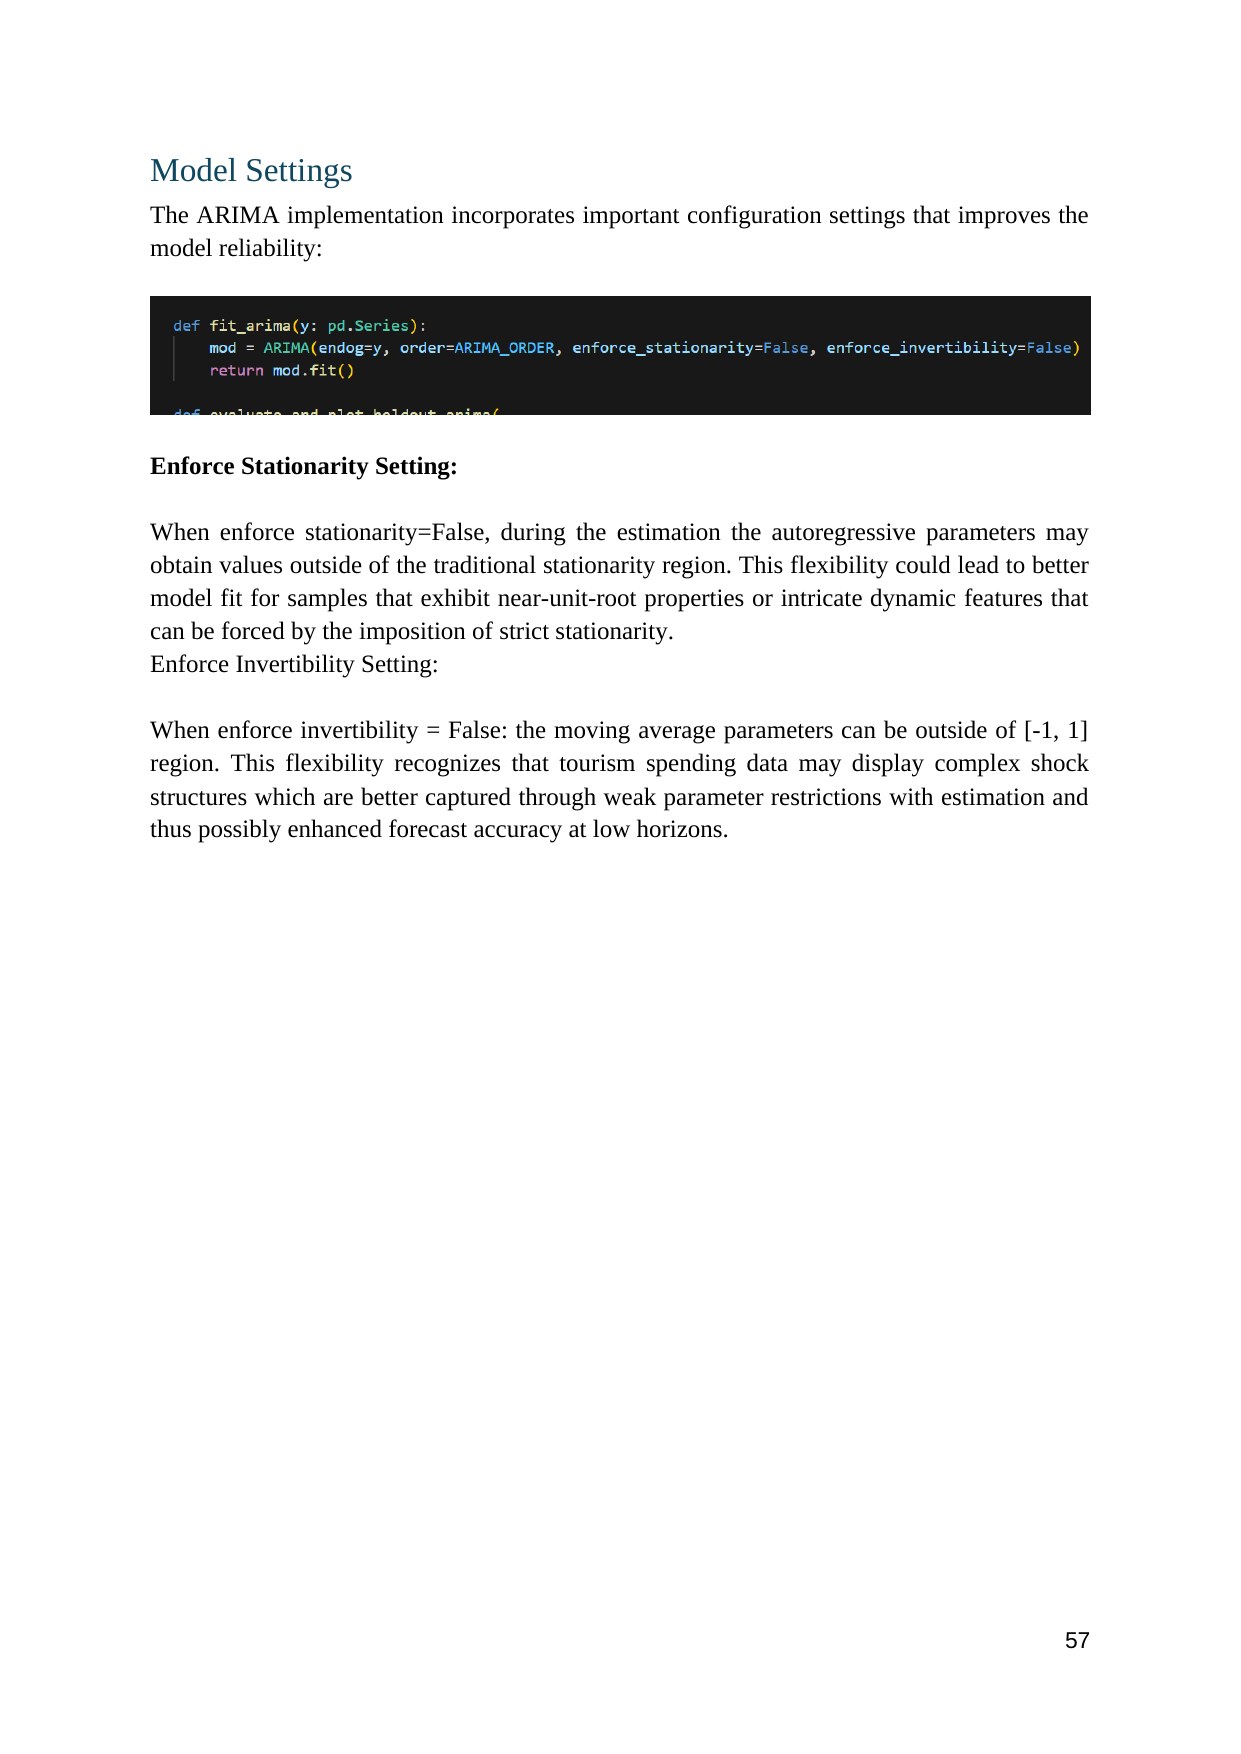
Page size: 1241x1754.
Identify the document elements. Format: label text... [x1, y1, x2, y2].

text Enforce Invertibility Setting: [150, 649, 1090, 678]
text The ARIMA implementation incorporates important configuration settings that improves the model reliability: [150, 200, 1090, 261]
text Enforce Stationarity Setting: [150, 451, 1090, 480]
picture [150, 296, 1091, 415]
text When enforce invertibility = False: the moving average parameters can be outside of [-1, 1] region. This flexibility recognizes that tourism spending data may display complex shock structures which are better captured through weak parameter restrictions with estimation and thus possibly enhanced forecast accuracy at low horizons. [150, 716, 1090, 843]
text When enforce stationarity=False, during the estimation the autoregressive parameters may obtain values outside of the traditional stationarity region. This flexibility could lead to better model fit for samples that exhibit near-unit-root properties or intricate dynamic features that can be forced by the imposition of strict stationarity. [150, 517, 1090, 645]
subtitle Model Settings [150, 150, 1090, 188]
